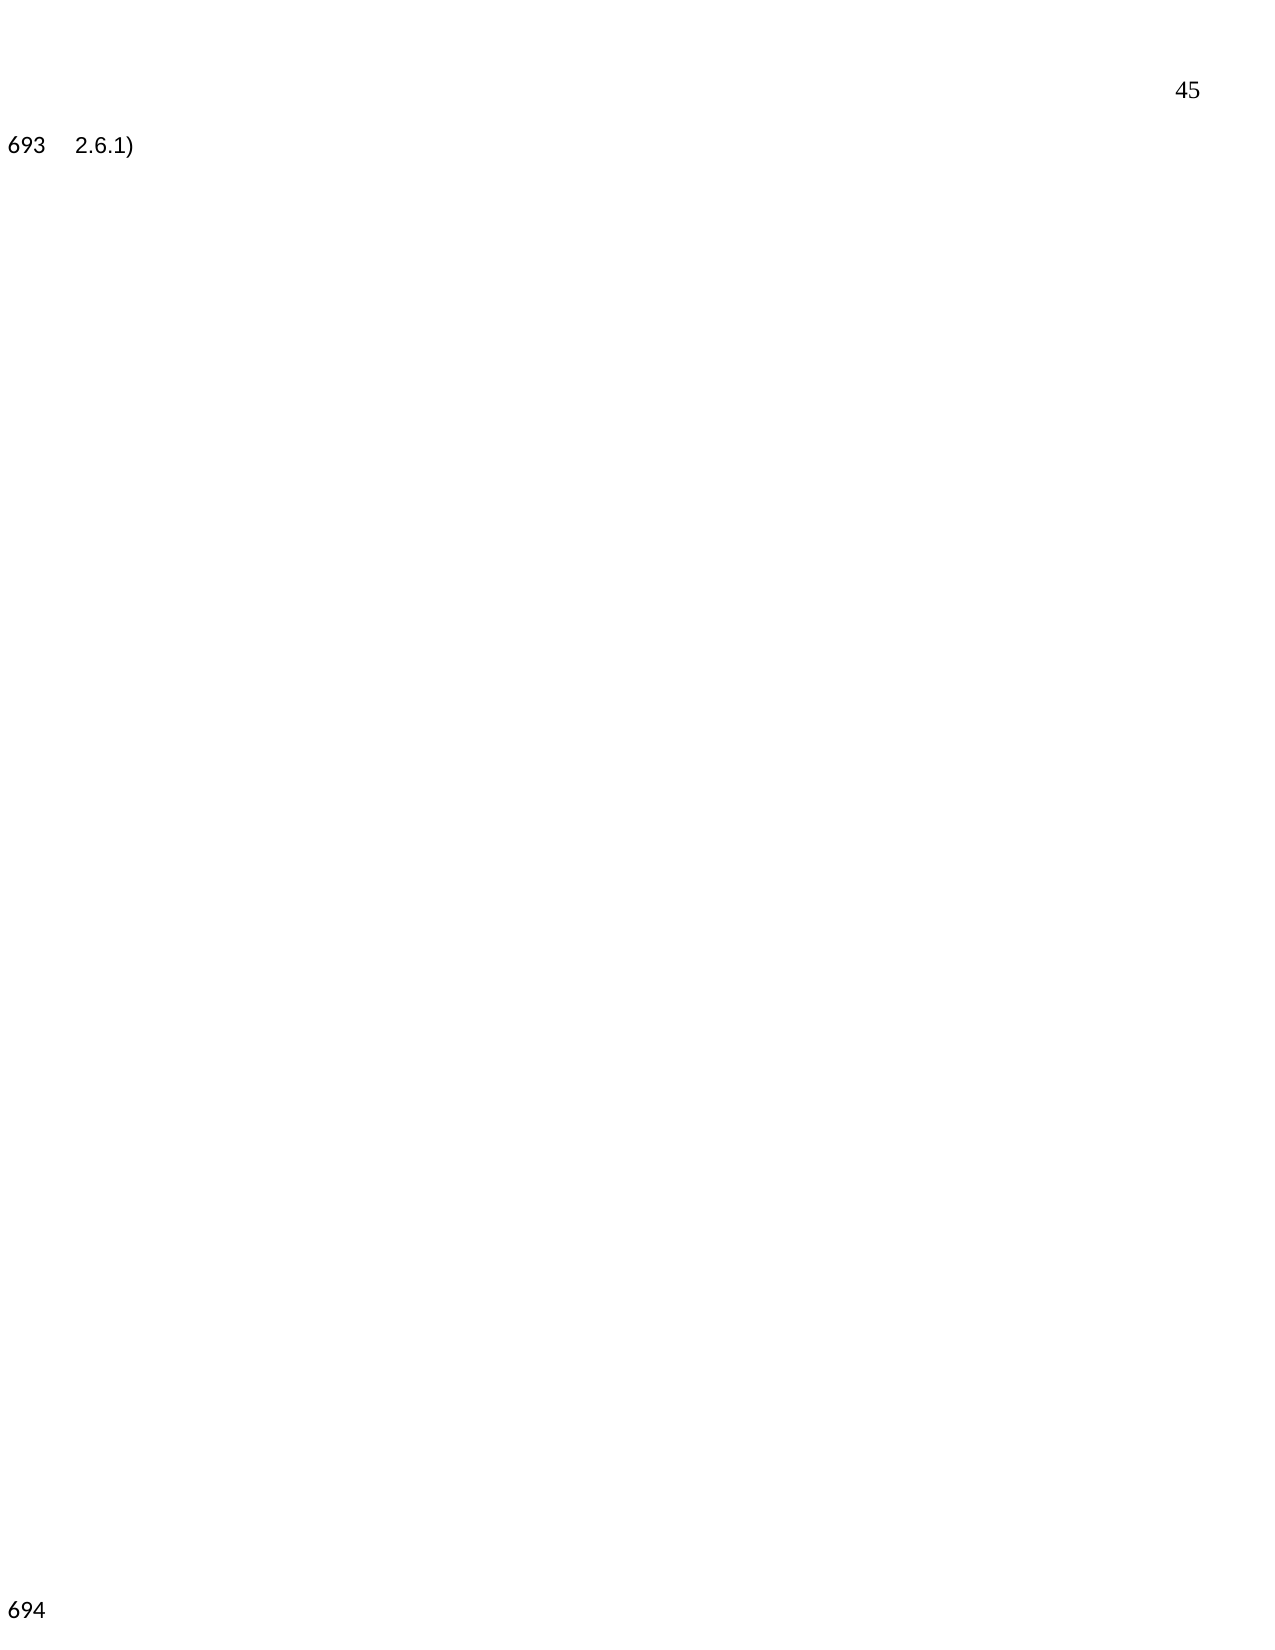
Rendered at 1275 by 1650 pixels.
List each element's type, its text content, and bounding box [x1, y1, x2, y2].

text 2.6.1) [75, 132, 1200, 159]
